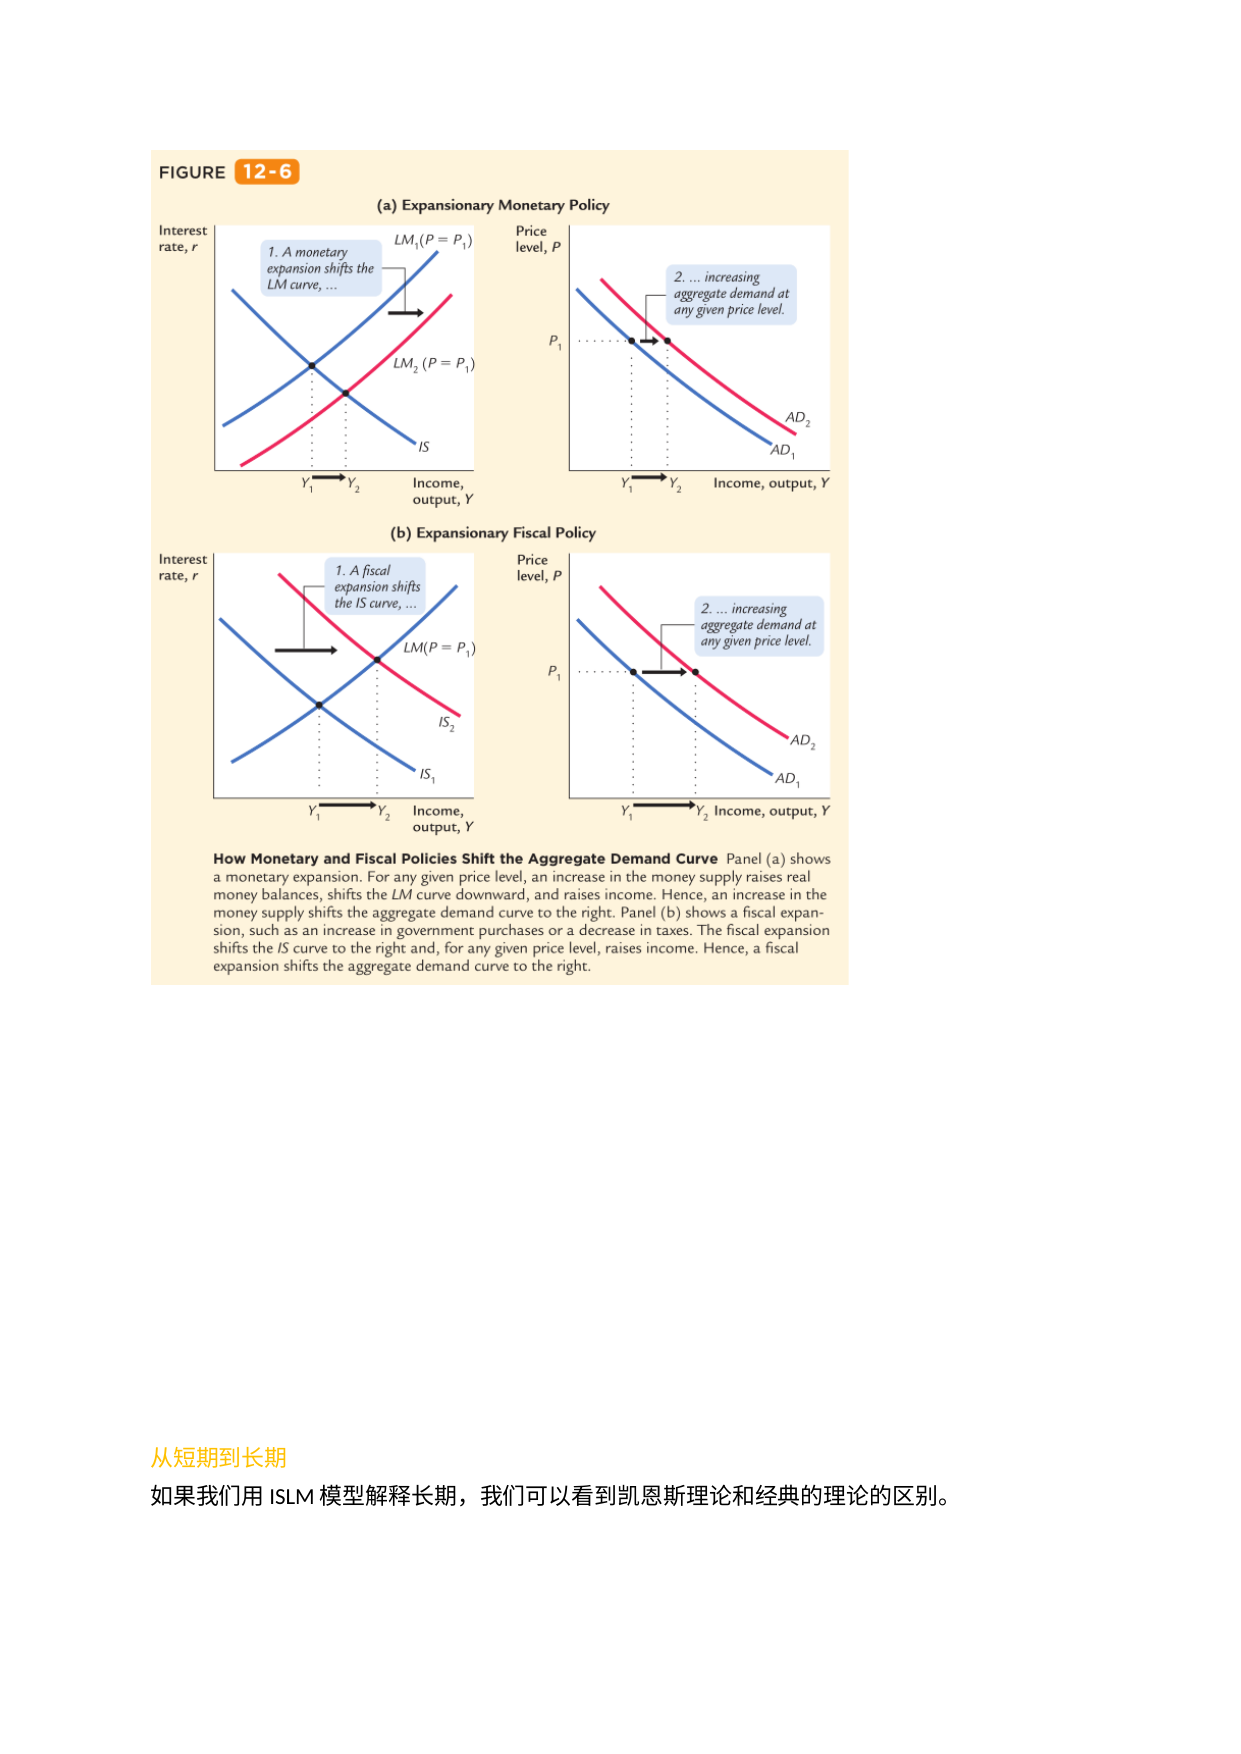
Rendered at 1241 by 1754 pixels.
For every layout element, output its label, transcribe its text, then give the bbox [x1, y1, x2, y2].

picture [150, 150, 849, 985]
text 从短期到长期 [150, 1439, 1090, 1473]
text 如果我们用ISLM模型解释长期，我们可以看到凯恩斯理论和经典的理论的区别。 [150, 1478, 1090, 1511]
